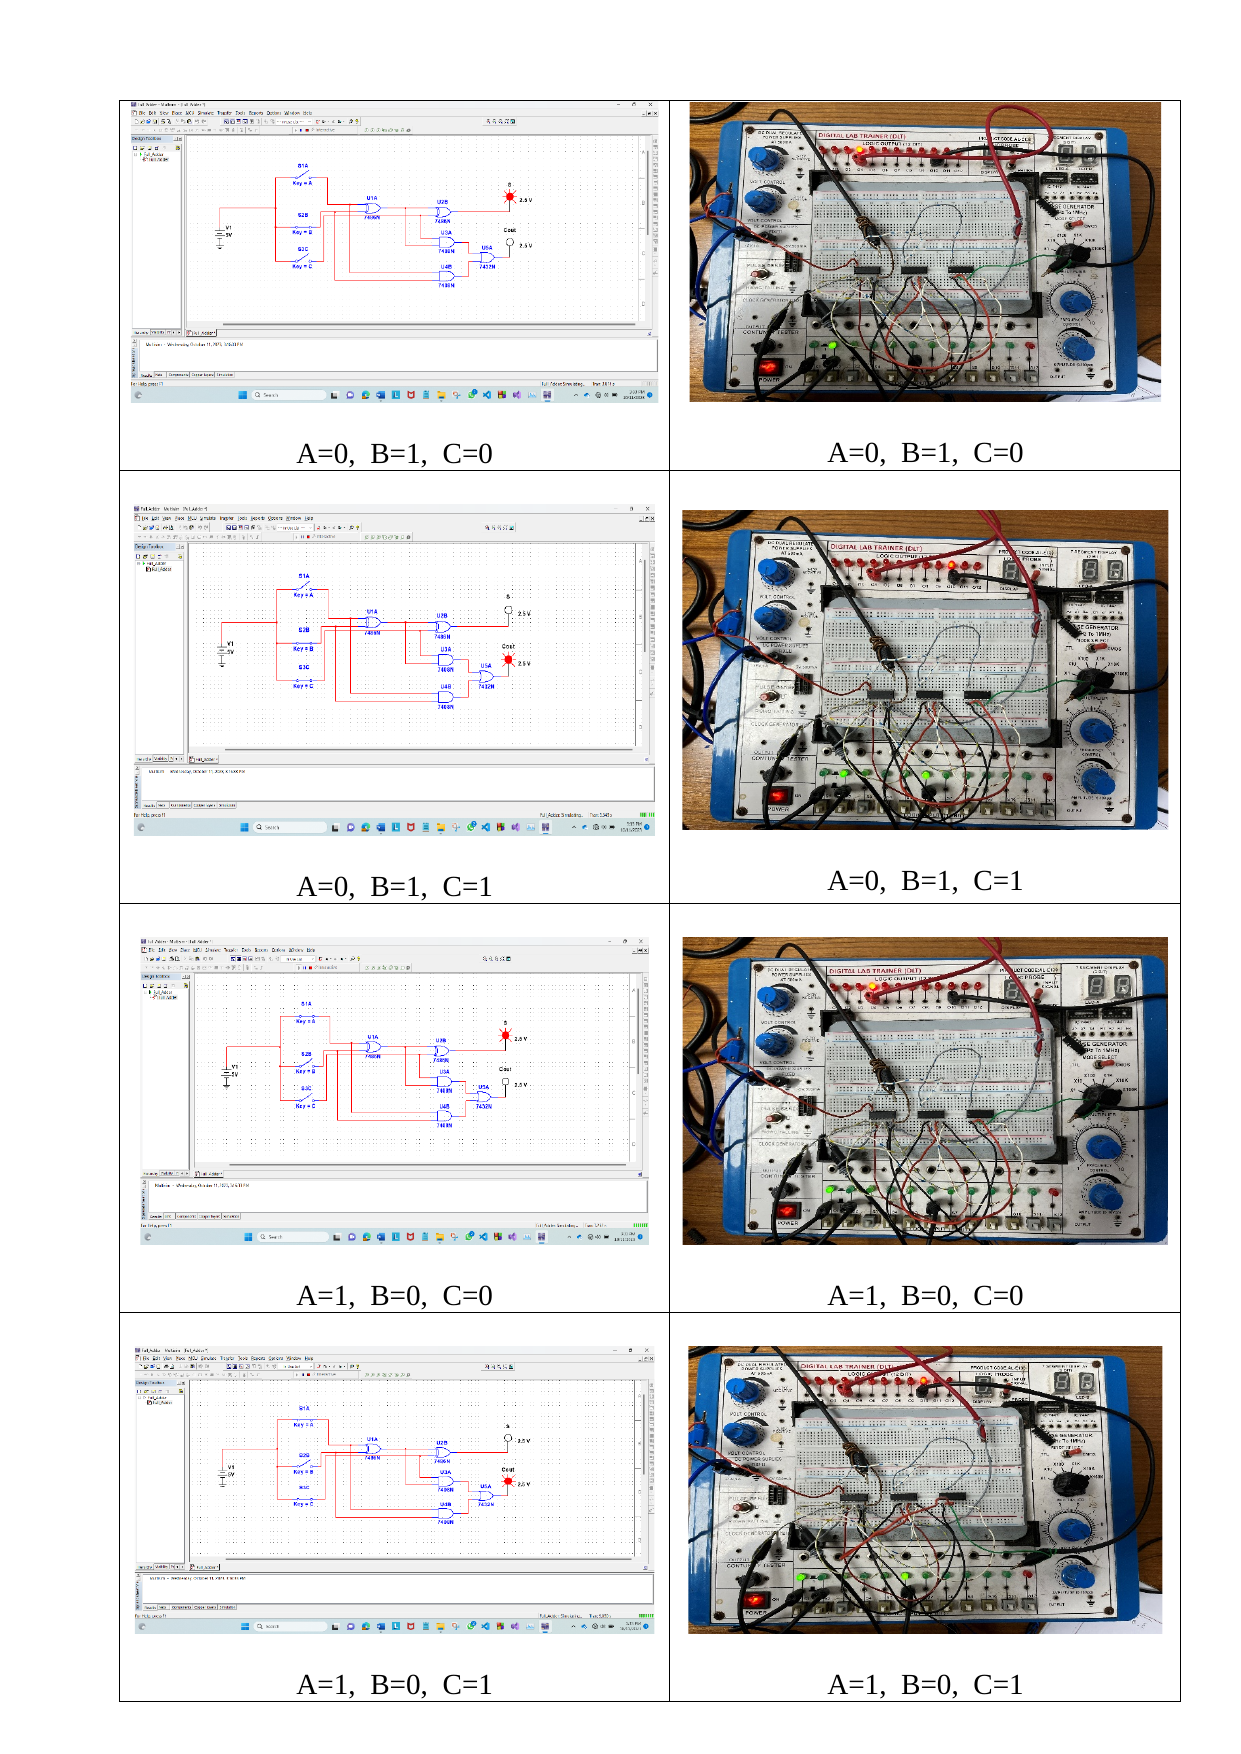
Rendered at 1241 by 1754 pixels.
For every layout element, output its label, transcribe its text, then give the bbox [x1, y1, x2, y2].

table_cell A=1, B=0, C=0 [120, 904, 669, 1312]
table_cell A=0, B=1, C=1 [670, 471, 1180, 903]
picture [140, 937, 649, 1245]
table_cell A=0, B=1, C=1 [120, 471, 669, 903]
picture [689, 102, 1162, 402]
picture [133, 504, 655, 836]
table_cell A=1, B=0, C=0 [670, 904, 1180, 1312]
table_cell A=1, B=0, C=1 [120, 1313, 669, 1701]
table_cell A=0, B=1, C=0 [670, 101, 1180, 470]
picture [682, 937, 1168, 1245]
picture [682, 510, 1169, 830]
table_cell A=1, B=0, C=1 [670, 1313, 1180, 1701]
picture [130, 101, 659, 403]
picture [134, 1346, 655, 1634]
table_cell A=0, B=1, C=0 [120, 101, 669, 470]
picture [688, 1346, 1163, 1634]
